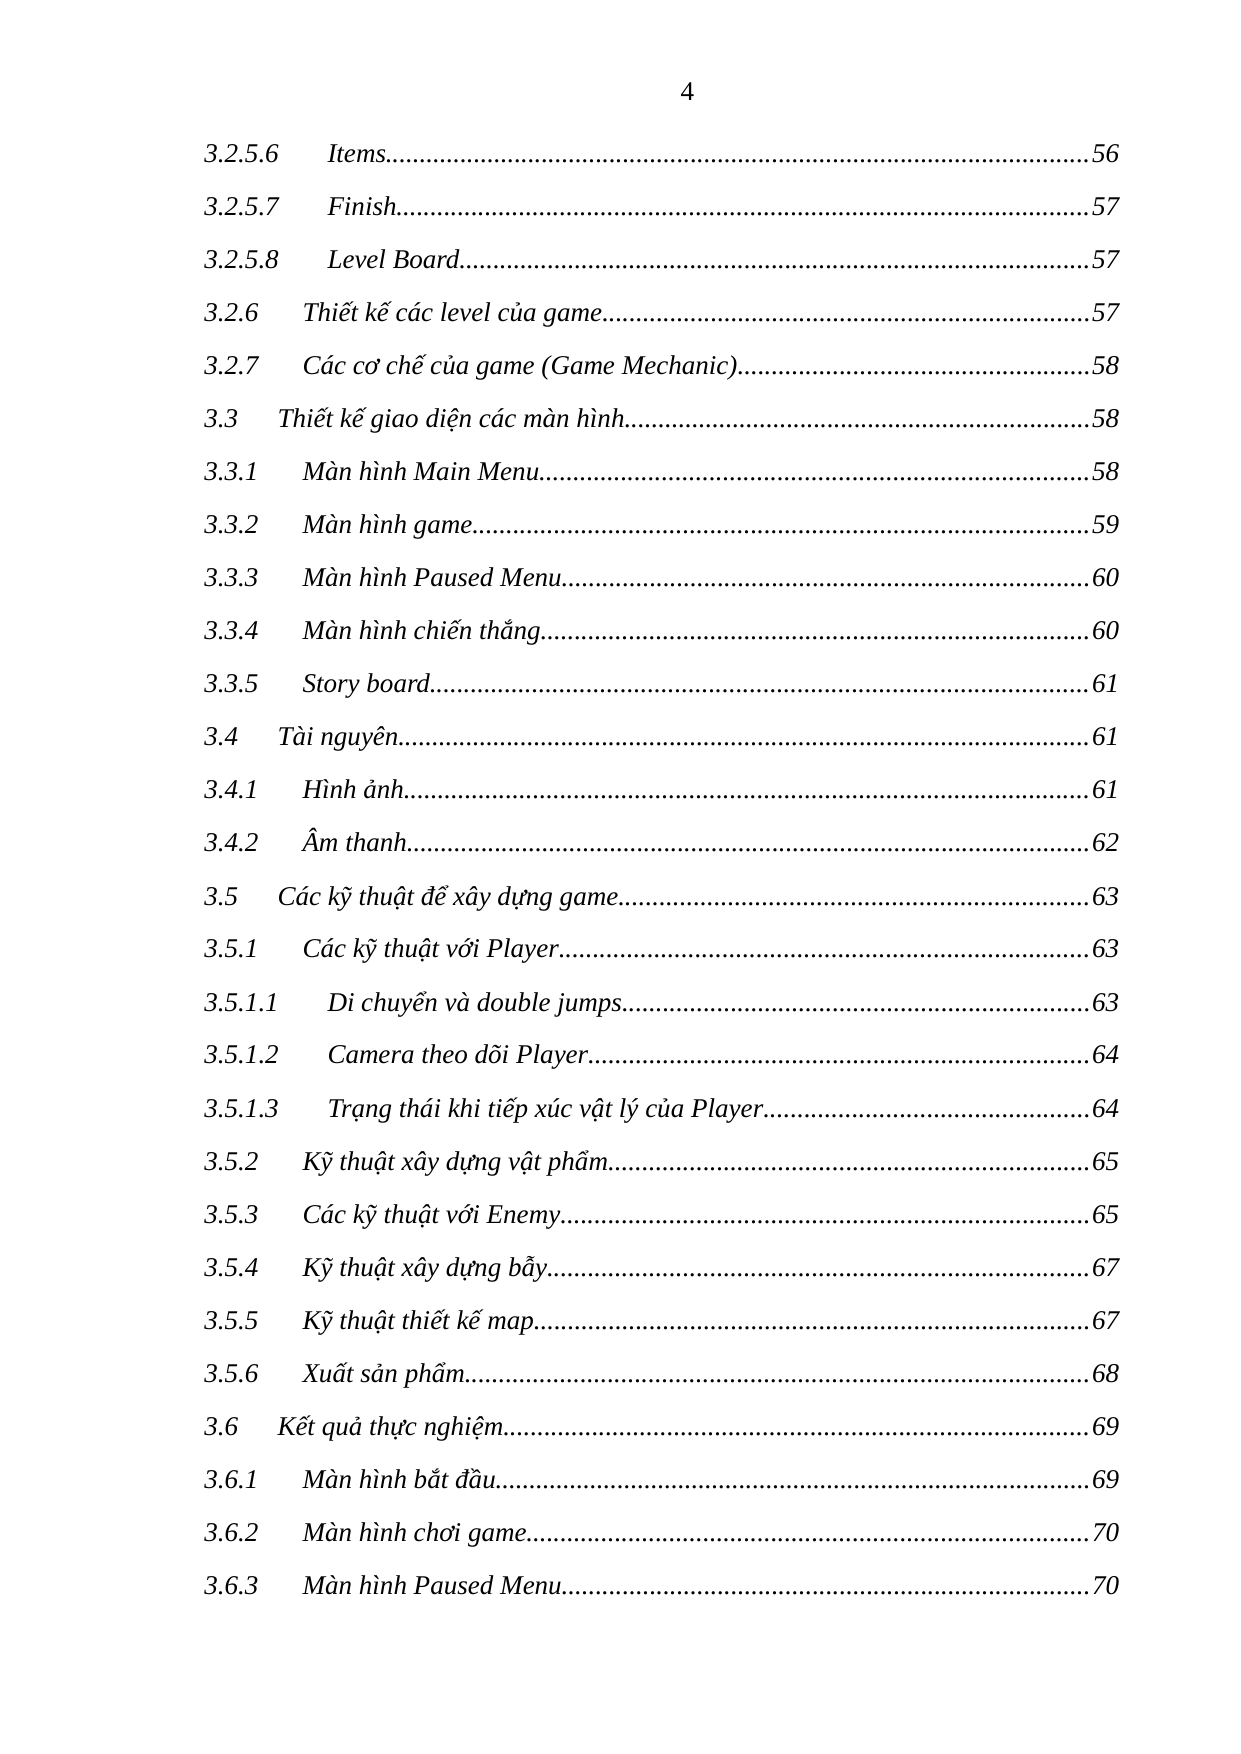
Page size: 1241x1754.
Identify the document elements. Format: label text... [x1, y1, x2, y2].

text 3.2.6 Thiết kế các level của game 57 [204, 296, 1122, 327]
text 3.5.2 Kỹ thuật xây dựng vật phẩm 65 [204, 1145, 1122, 1176]
text 3.4 Tài nguyên 61 [204, 721, 1122, 752]
text 3.2.5.7 Finish 57 [204, 190, 1122, 221]
text 3.2.7 Các cơ chế của game (Game Mechanic) 58 [204, 349, 1122, 381]
text 3.5.3 Các kỹ thuật với Enemy 65 [204, 1198, 1122, 1229]
text 3.5 Các kỹ thuật để xây dựng game 63 [204, 879, 1122, 911]
text 3.4.1 Hình ảnh 61 [204, 773, 1122, 805]
text 3.2.5.6 Items 56 [204, 137, 1122, 168]
text 3.5.6 Xuất sản phẩm 68 [204, 1357, 1122, 1388]
text 3.3.4 Màn hình chiến thắng 60 [204, 614, 1122, 646]
text 3.5.1 Các kỹ thuật với Player 63 [204, 933, 1122, 964]
text 3.4.2 Âm thanh 62 [204, 827, 1122, 858]
text 3.5.1.3 Trạng thái khi tiếp xúc vật lý của Player 64 [204, 1092, 1122, 1123]
text 3.2.5.8 Level Board 57 [204, 243, 1122, 274]
text 3.6.2 Màn hình chơi game 70 [204, 1516, 1122, 1547]
text 3.3.2 Màn hình game 59 [204, 508, 1122, 539]
text 3.3.3 Màn hình Paused Menu 60 [204, 561, 1122, 593]
text 3.5.4 Kỹ thuật xây dựng bẫy 67 [204, 1251, 1122, 1282]
text 3.6 Kết quả thực nghiệm 69 [204, 1410, 1122, 1441]
text 3.3 Thiết kế giao diện các màn hình 58 [204, 402, 1122, 433]
text 3.3.1 Màn hình Main Menu 58 [204, 455, 1122, 487]
text 3.3.5 Story board 61 [204, 667, 1122, 699]
text 3.5.1.2 Camera theo dõi Player 64 [204, 1039, 1122, 1070]
text 3.6.1 Màn hình bắt đầu 69 [204, 1463, 1122, 1494]
text 3.5.5 Kỹ thuật thiết kế map 67 [204, 1304, 1122, 1335]
text 3.6.3 Màn hình Paused Menu 70 [204, 1569, 1122, 1600]
text 3.5.1.1 Di chuyển và double jumps 63 [204, 986, 1122, 1017]
